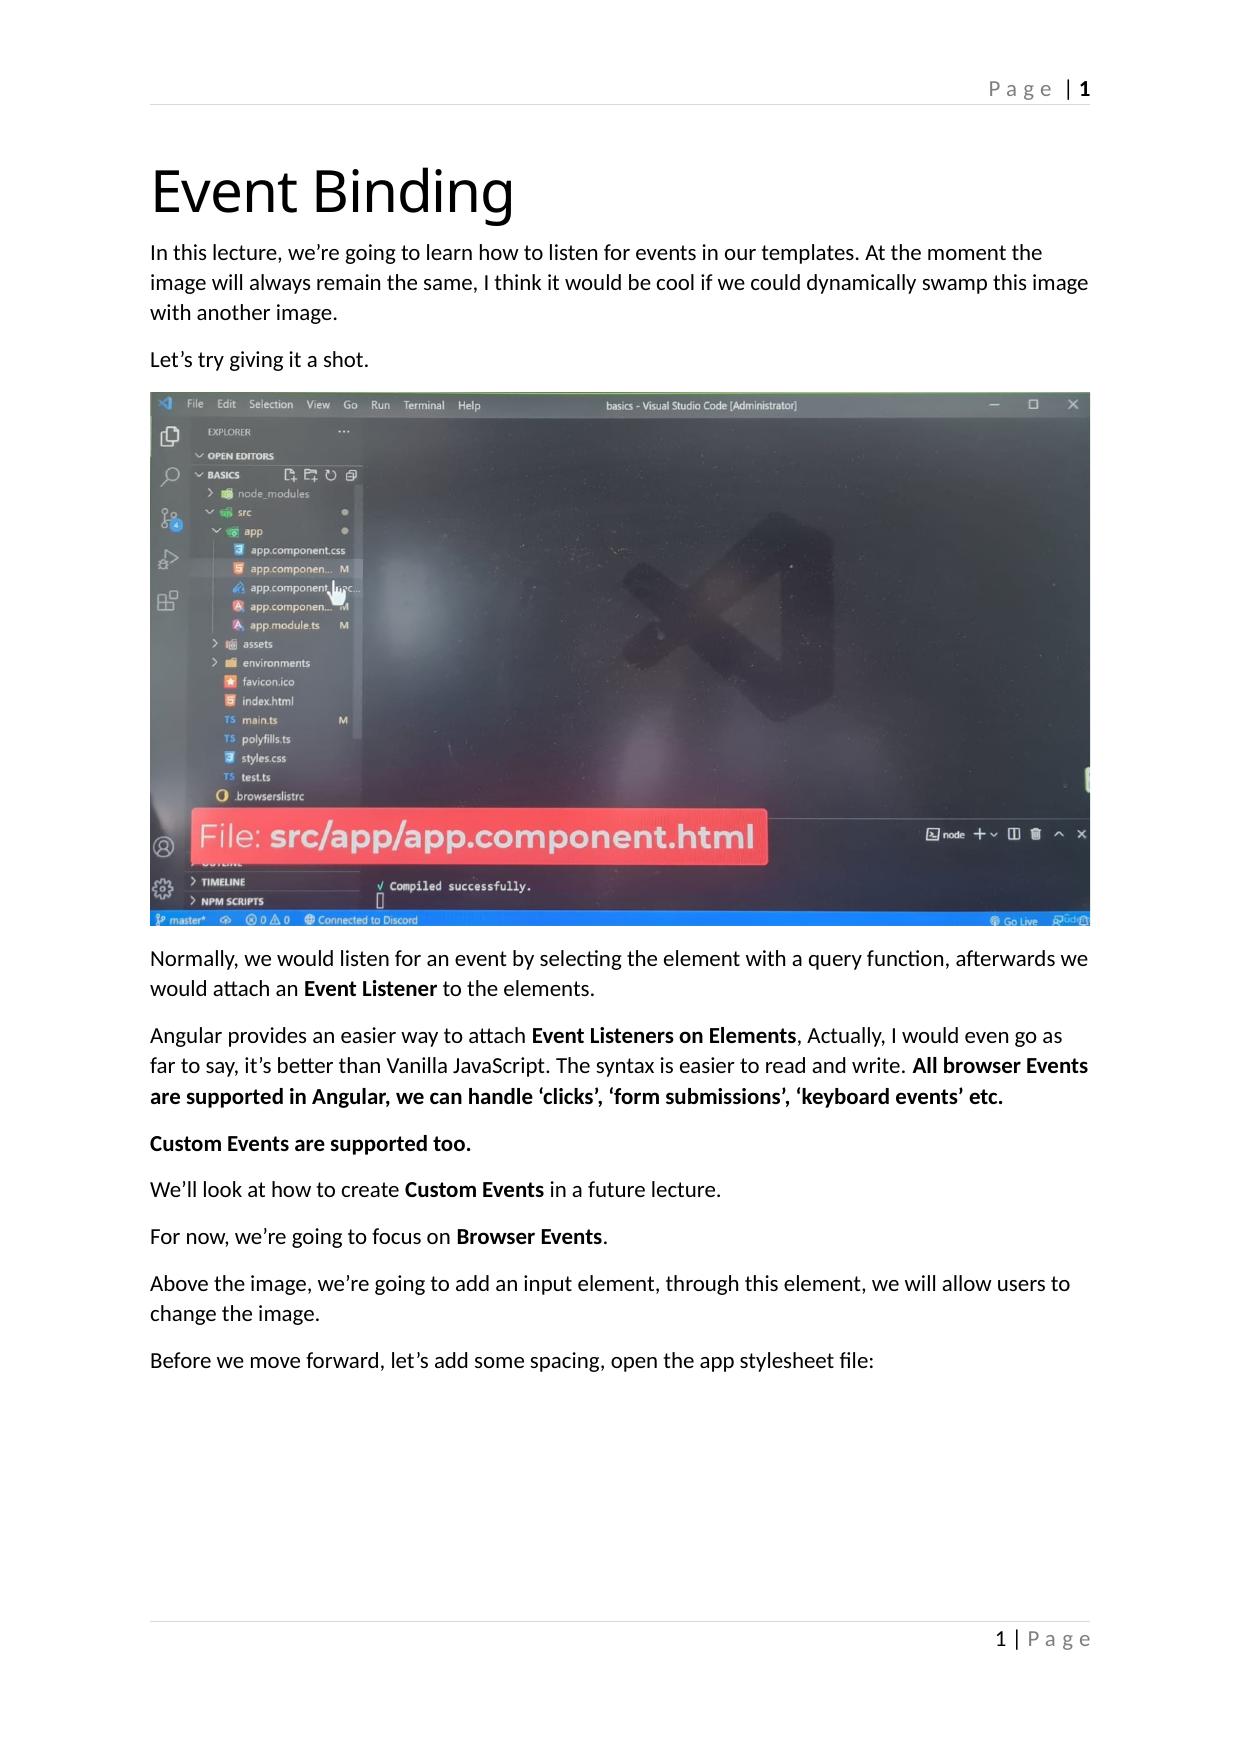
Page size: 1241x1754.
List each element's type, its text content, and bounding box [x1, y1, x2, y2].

text Above the image, we’re going to add an input element, through this element, we will allow users to change the image. [150, 1269, 1090, 1328]
text We’ll look at how to create Custom Events in a future lecture. [150, 1176, 1090, 1204]
text In this lecture, we’re going to learn how to listen for events in our templates. At the moment the image will always remain the same, I think it would be cool if we could dynamically swamp this image with another image. [150, 238, 1090, 326]
text Before we move forward, let’s add some spacing, open the app stylesheet file: [150, 1346, 1090, 1374]
text Angular provides an easier way to attach Event Listeners on Elements, Actually, I would even go as far to say, it’s better than Vanilla JavaScript. The syntax is easier to read and write. All browser Events are supported in Angular, we can handle ‘clicks’, ‘form submissions’, ‘keyboard events’ etc. [150, 1021, 1090, 1110]
title Event Binding [150, 150, 1090, 229]
text Normally, we would listen for an event by selecting the element with a query function, afterwards we would attach an Event Listener to the elements. [150, 944, 1090, 1003]
text Let’s try giving it a shot. [150, 345, 1090, 373]
text For now, we’re going to focus on Browser Events. [150, 1222, 1090, 1251]
picture [150, 392, 1091, 926]
text Custom Events are supported too. [150, 1129, 1090, 1157]
